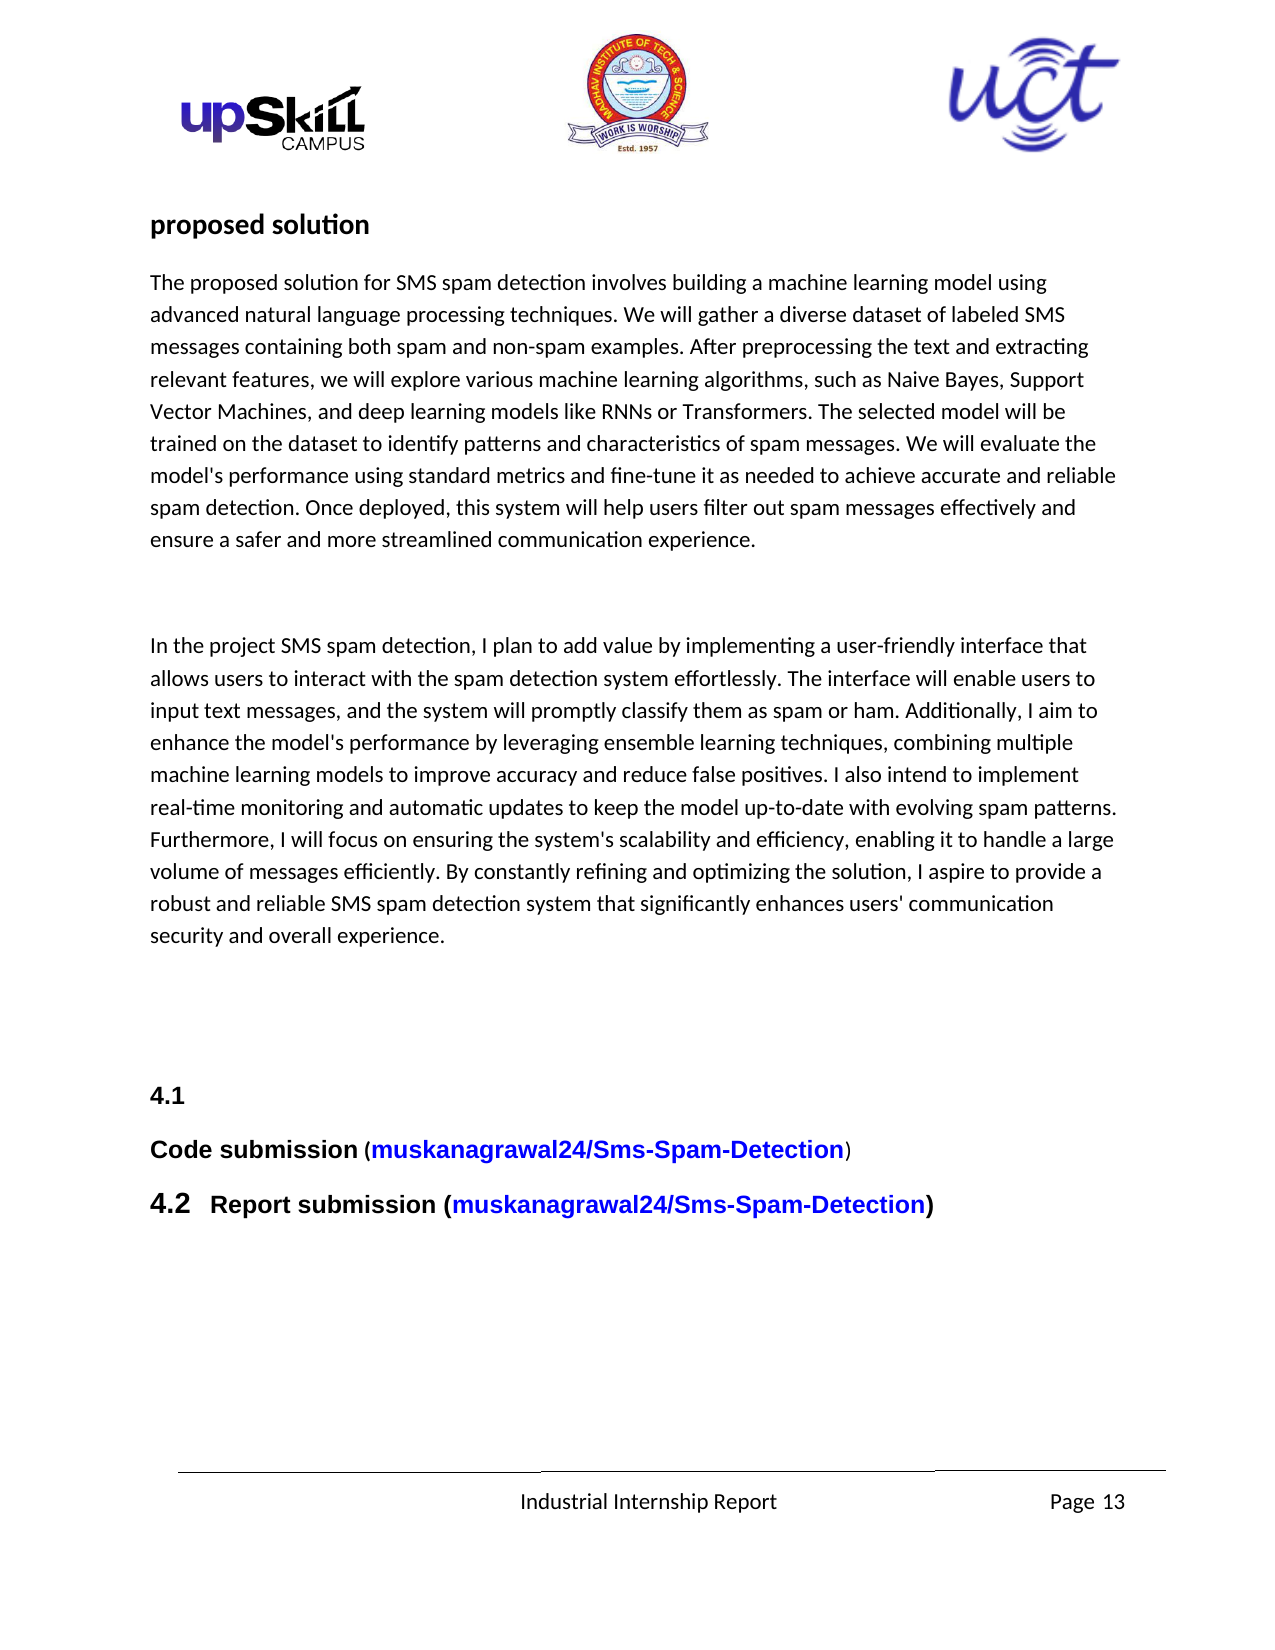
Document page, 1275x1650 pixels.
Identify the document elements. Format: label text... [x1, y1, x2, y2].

text In the project SMS spam detection, I plan to add value by implementing a user-friendly interface that allows users to interact with the spam detection system effortlessly. The interface will enable users to input text messages, and the system will promptly classify them as spam or ham. Additionally, I aim to enhance the model's performance by leveraging ensemble learning techniques, combining multiple machine learning models to improve accuracy and reduce false positives. I also intend to implement real-time monitoring and automatic updates to keep the model up-to-date with evolving spam patterns. Furthermore, I will focus on ensuring the system's scalability and efficiency, enabling it to handle a large volume of messages efficiently. By constantly refining and optimizing the solution, I aspire to provide a robust and reliable SMS spam detection system that significantly enhances users' communication security and overall experience. [150, 632, 1125, 949]
picture [946, 28, 1125, 154]
text The proposed solution for SMS spam detection involves building a machine learning model using advanced natural language processing techniques. We will gather a diverse dataset of labeled SMS messages containing both spam and non-spam examples. After preprocessing the text and extracting relevant features, we will explore various machine learning algorithms, such as Naive Bayes, Support Vector Machines, and deep learning models like RNNs or Transformers. The selected model will be trained on the dataset to identify patterns and characteristics of spam messages. We will evaluate the model's performance using standard metrics and fine-tune it as needed to achieve accurate and reliable spam detection. Once deployed, this system will help users filter out spam messages effectively and ensure a safer and more streamlined communication experience. [150, 268, 1125, 554]
text proposed solution [150, 206, 1125, 242]
text Code submission (muskanagrawal24/Sms-Spam-Detection) [150, 1134, 1125, 1164]
picture [150, 73, 396, 154]
subtitle Report submission (muskanagrawal24/Sms-Spam-Detection) [150, 1193, 1125, 1218]
picture [563, 30, 712, 154]
